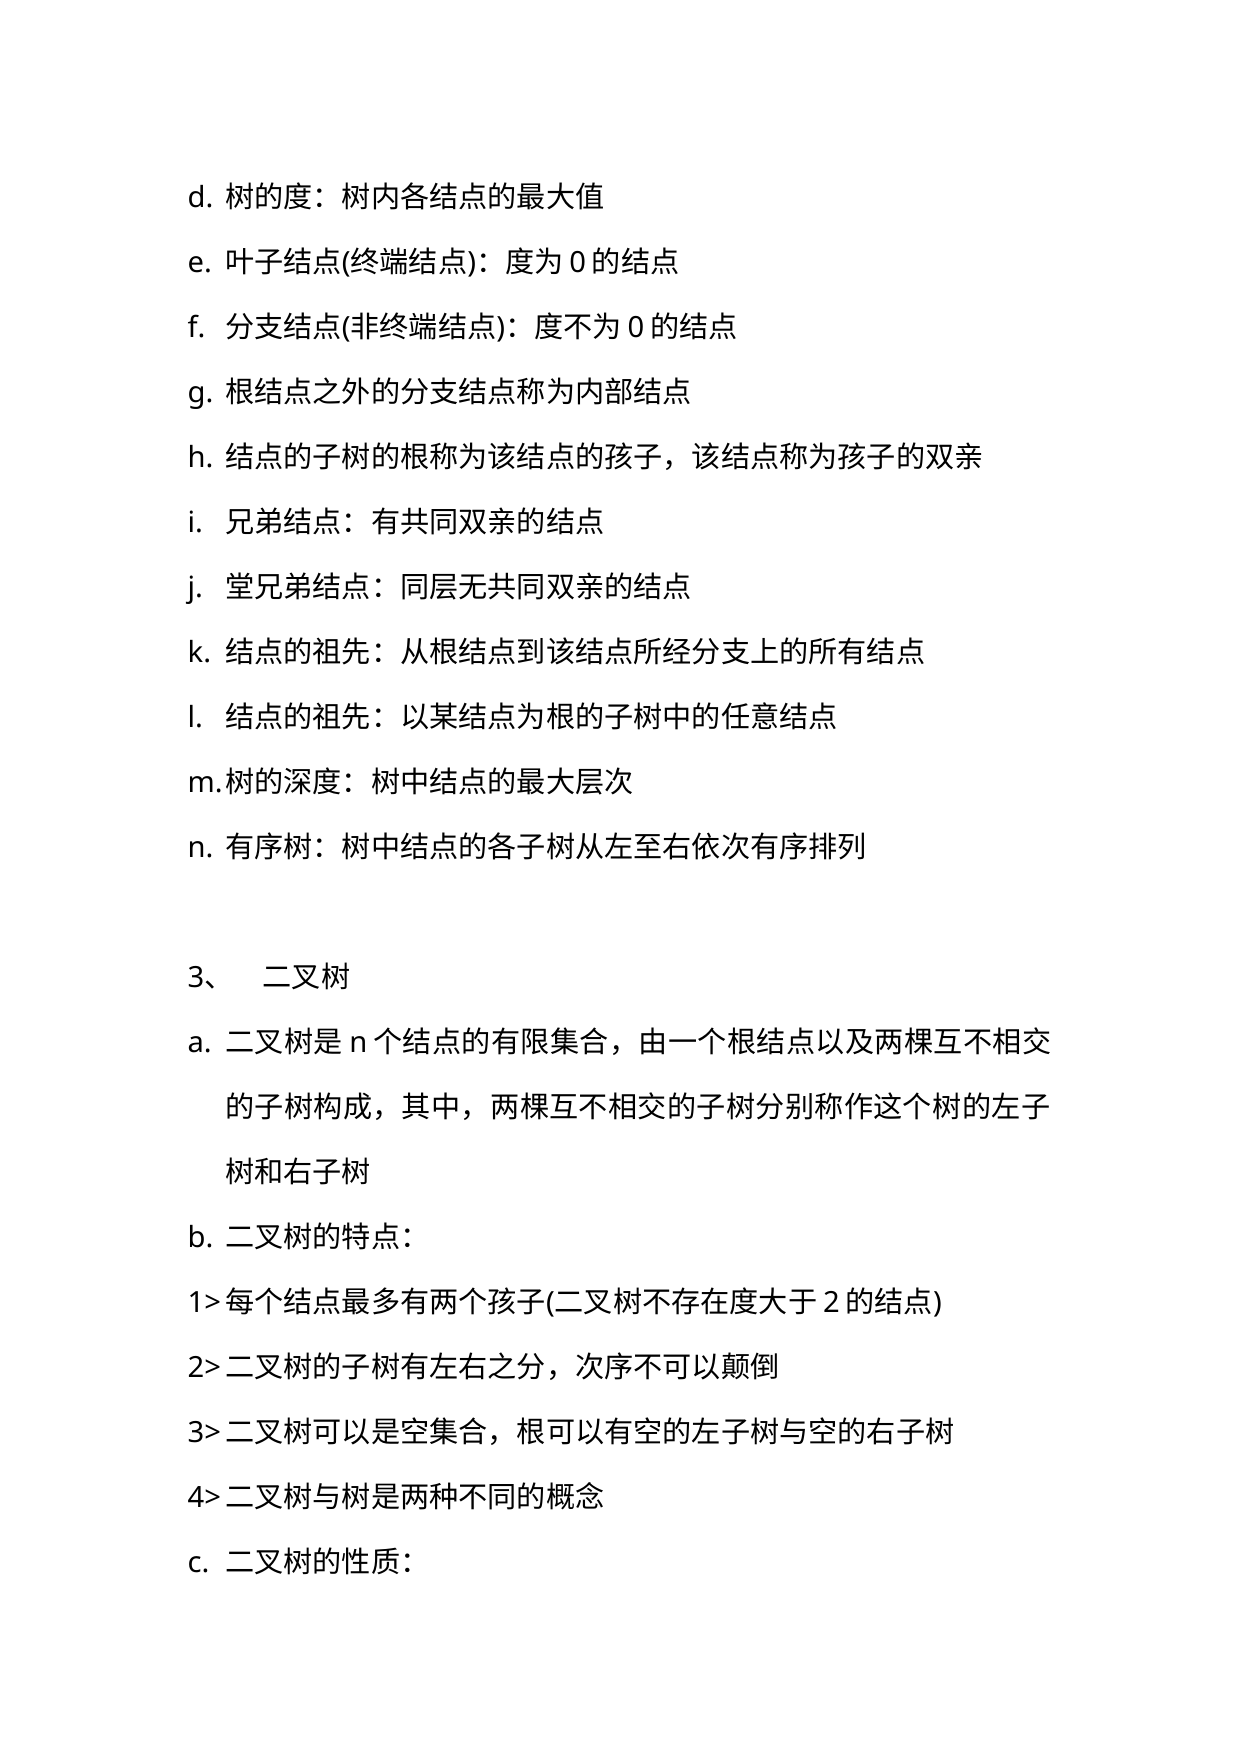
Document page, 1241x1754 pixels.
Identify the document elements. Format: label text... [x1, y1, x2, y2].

list 结点的祖先：以某结点为根的子树中的任意结点 [187, 682, 1053, 747]
list 分支结点(非终端结点)：度不为0的结点 [187, 292, 1053, 357]
list 二叉树的特点： [187, 1202, 1053, 1267]
list 二叉树与树是两种不同的概念 [187, 1462, 1053, 1527]
list 叶子结点(终端结点)：度为0的结点 [187, 227, 1053, 292]
list 二叉树的子树有左右之分，次序不可以颠倒 [187, 1332, 1053, 1397]
list 树的度：树内各结点的最大值 [187, 162, 1053, 227]
list 二叉树是n个结点的有限集合，由一个根结点以及两棵互不相交的子树构成，其中，两棵互不相交的子树分别称作这个树的左子树和右子树 [187, 1007, 1053, 1202]
list 每个结点最多有两个孩子(二叉树不存在度大于2的结点) [187, 1267, 1053, 1332]
list 二叉树 [187, 942, 1053, 1007]
list 堂兄弟结点：同层无共同双亲的结点 [187, 552, 1053, 617]
list 结点的子树的根称为该结点的孩子，该结点称为孩子的双亲 [187, 422, 1053, 487]
list 根结点之外的分支结点称为内部结点 [187, 357, 1053, 422]
list 有序树：树中结点的各子树从左至右依次有序排列 [187, 812, 1053, 877]
list 二叉树可以是空集合，根可以有空的左子树与空的右子树 [187, 1397, 1053, 1462]
list 树的深度：树中结点的最大层次 [187, 747, 1053, 812]
list 二叉树的性质： [187, 1527, 1053, 1592]
list 兄弟结点：有共同双亲的结点 [187, 487, 1053, 552]
list 结点的祖先：从根结点到该结点所经分支上的所有结点 [187, 617, 1053, 682]
